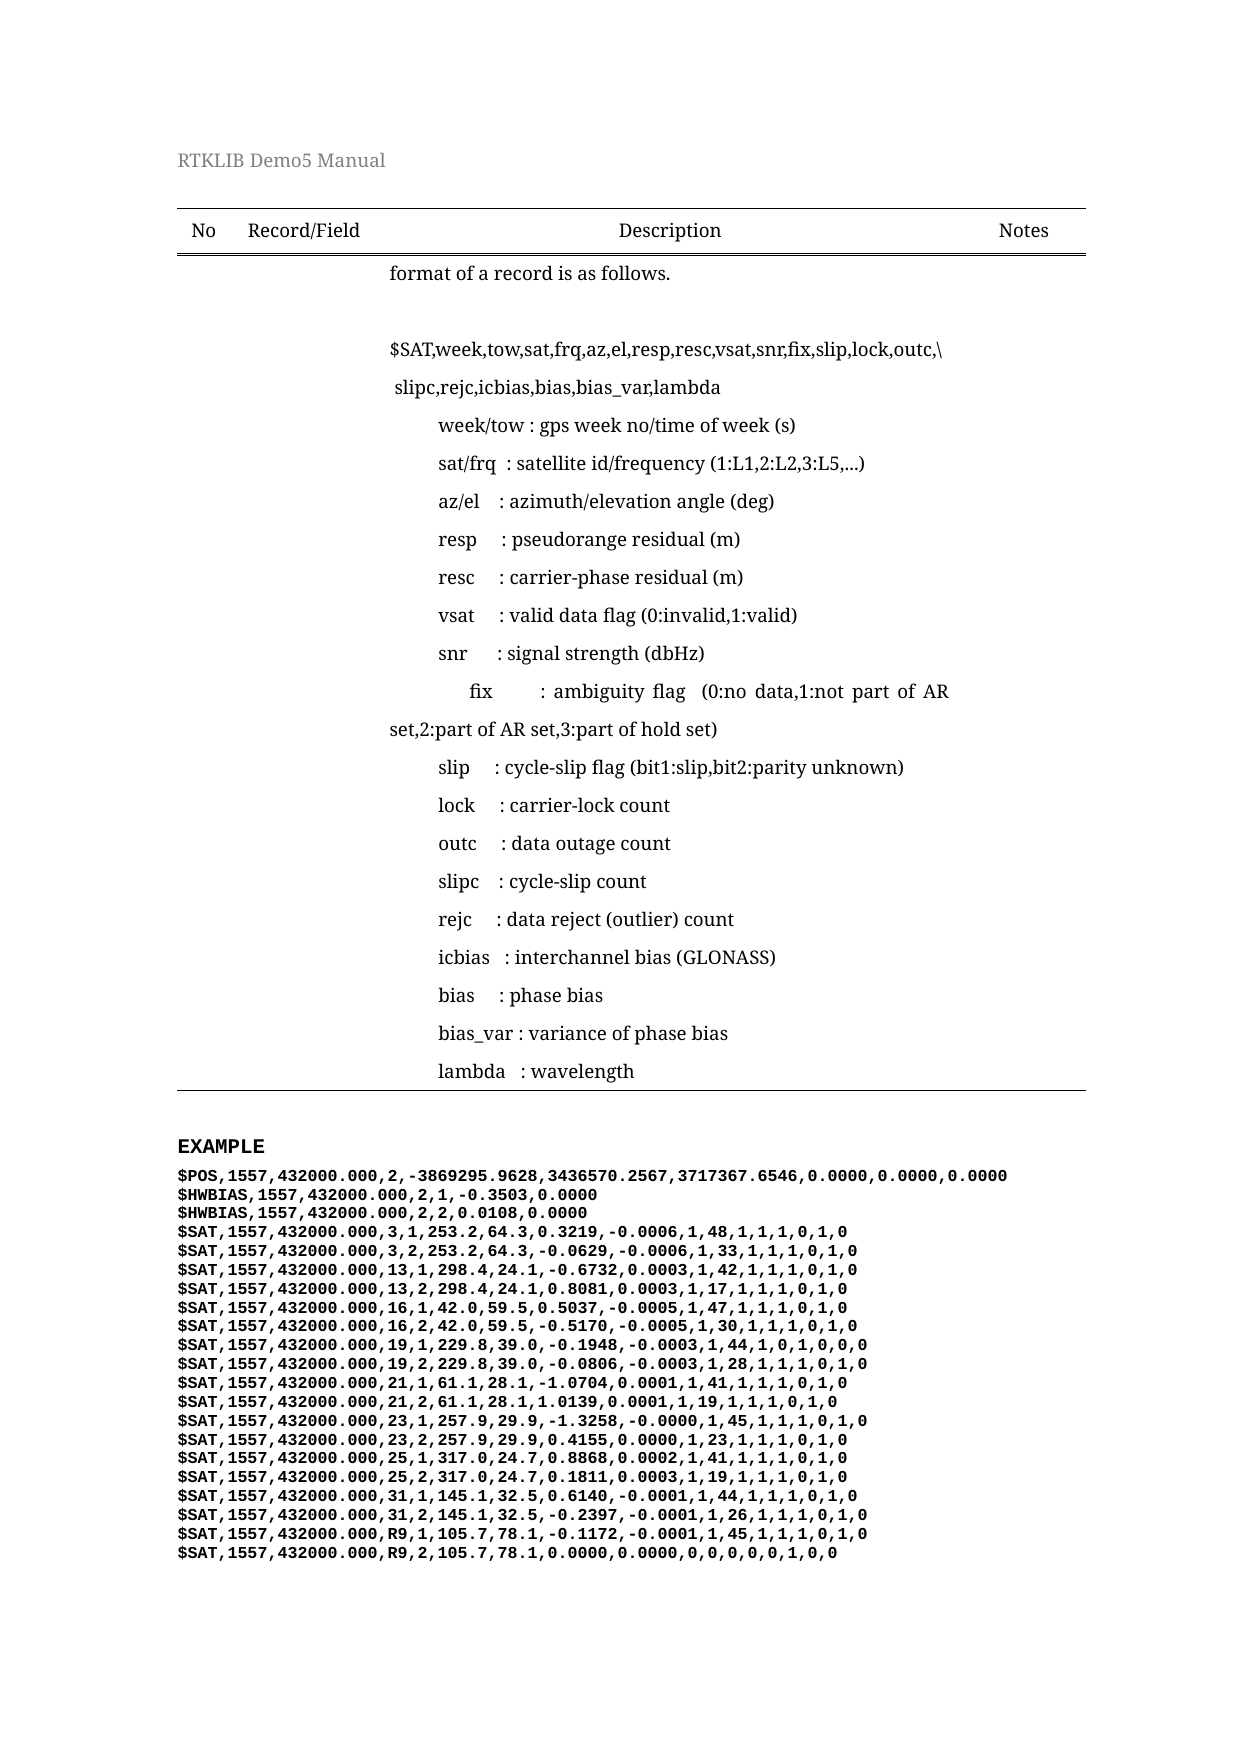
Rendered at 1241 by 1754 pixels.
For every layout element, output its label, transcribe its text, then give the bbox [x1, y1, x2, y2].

text $HWBIAS,1557,432000.000,2,2,0.0108,0.0000 [177, 1205, 1063, 1224]
text $SAT,1557,432000.000,19,2,229.8,39.0,-0.0806,-0.0003,1,28,1,1,1,0,1,0 [177, 1356, 1063, 1374]
text $HWBIAS,1557,432000.000,2,1,-0.3503,0.0000 [177, 1186, 1063, 1205]
text $SAT,1557,432000.000,23,1,257.9,29.9,-1.3258,-0.0000,1,45,1,1,1,0,1,0 [177, 1412, 1063, 1431]
text $SAT,1557,432000.000,19,1,229.8,39.0,-0.1948,-0.0003,1,44,1,0,1,0,0,0 [177, 1337, 1063, 1356]
text $SAT,1557,432000.000,R9,2,105.7,78.1,0.0000,0.0000,0,0,0,0,0,1,0,0 [177, 1544, 1063, 1563]
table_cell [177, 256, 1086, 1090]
text $SAT,1557,432000.000,R9,1,105.7,78.1,-0.1172,-0.0001,1,45,1,1,1,0,1,0 [177, 1525, 1063, 1544]
text $POS,1557,432000.000,2,-3869295.9628,3436570.2567,3717367.6546,0.0000,0.0000,0.0000 [177, 1167, 1063, 1186]
text $SAT,1557,432000.000,21,2,61.1,28.1,1.0139,0.0001,1,19,1,1,1,0,1,0 [177, 1393, 1063, 1412]
text $SAT,1557,432000.000,3,1,253.2,64.3,0.3219,-0.0006,1,48,1,1,1,0,1,0 [177, 1224, 1063, 1243]
text $SAT,1557,432000.000,31,1,145.1,32.5,0.6140,-0.0001,1,44,1,1,1,0,1,0 [177, 1488, 1063, 1507]
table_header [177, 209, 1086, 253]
text EXAMPLE [177, 1129, 1063, 1167]
text $SAT,1557,432000.000,31,2,145.1,32.5,-0.2397,-0.0001,1,26,1,1,1,0,1,0 [177, 1507, 1063, 1525]
text $SAT,1557,432000.000,21,1,61.1,28.1,-1.0704,0.0001,1,41,1,1,1,0,1,0 [177, 1374, 1063, 1393]
text $SAT,1557,432000.000,3,2,253.2,64.3,-0.0629,-0.0006,1,33,1,1,1,0,1,0 [177, 1243, 1063, 1261]
text $SAT,1557,432000.000,16,2,42.0,59.5,-0.5170,-0.0005,1,30,1,1,1,0,1,0 [177, 1318, 1063, 1337]
text $SAT,1557,432000.000,25,1,317.0,24.7,0.8868,0.0002,1,41,1,1,1,0,1,0 [177, 1450, 1063, 1469]
text $SAT,1557,432000.000,16,1,42.0,59.5,0.5037,-0.0005,1,47,1,1,1,0,1,0 [177, 1299, 1063, 1318]
text $SAT,1557,432000.000,13,1,298.4,24.1,-0.6732,0.0003,1,42,1,1,1,0,1,0 [177, 1261, 1063, 1280]
text $SAT,1557,432000.000,23,2,257.9,29.9,0.4155,0.0000,1,23,1,1,1,0,1,0 [177, 1431, 1063, 1450]
text $SAT,1557,432000.000,25,2,317.0,24.7,0.1811,0.0003,1,19,1,1,1,0,1,0 [177, 1469, 1063, 1488]
text $SAT,1557,432000.000,13,2,298.4,24.1,0.8081,0.0003,1,17,1,1,1,0,1,0 [177, 1280, 1063, 1299]
